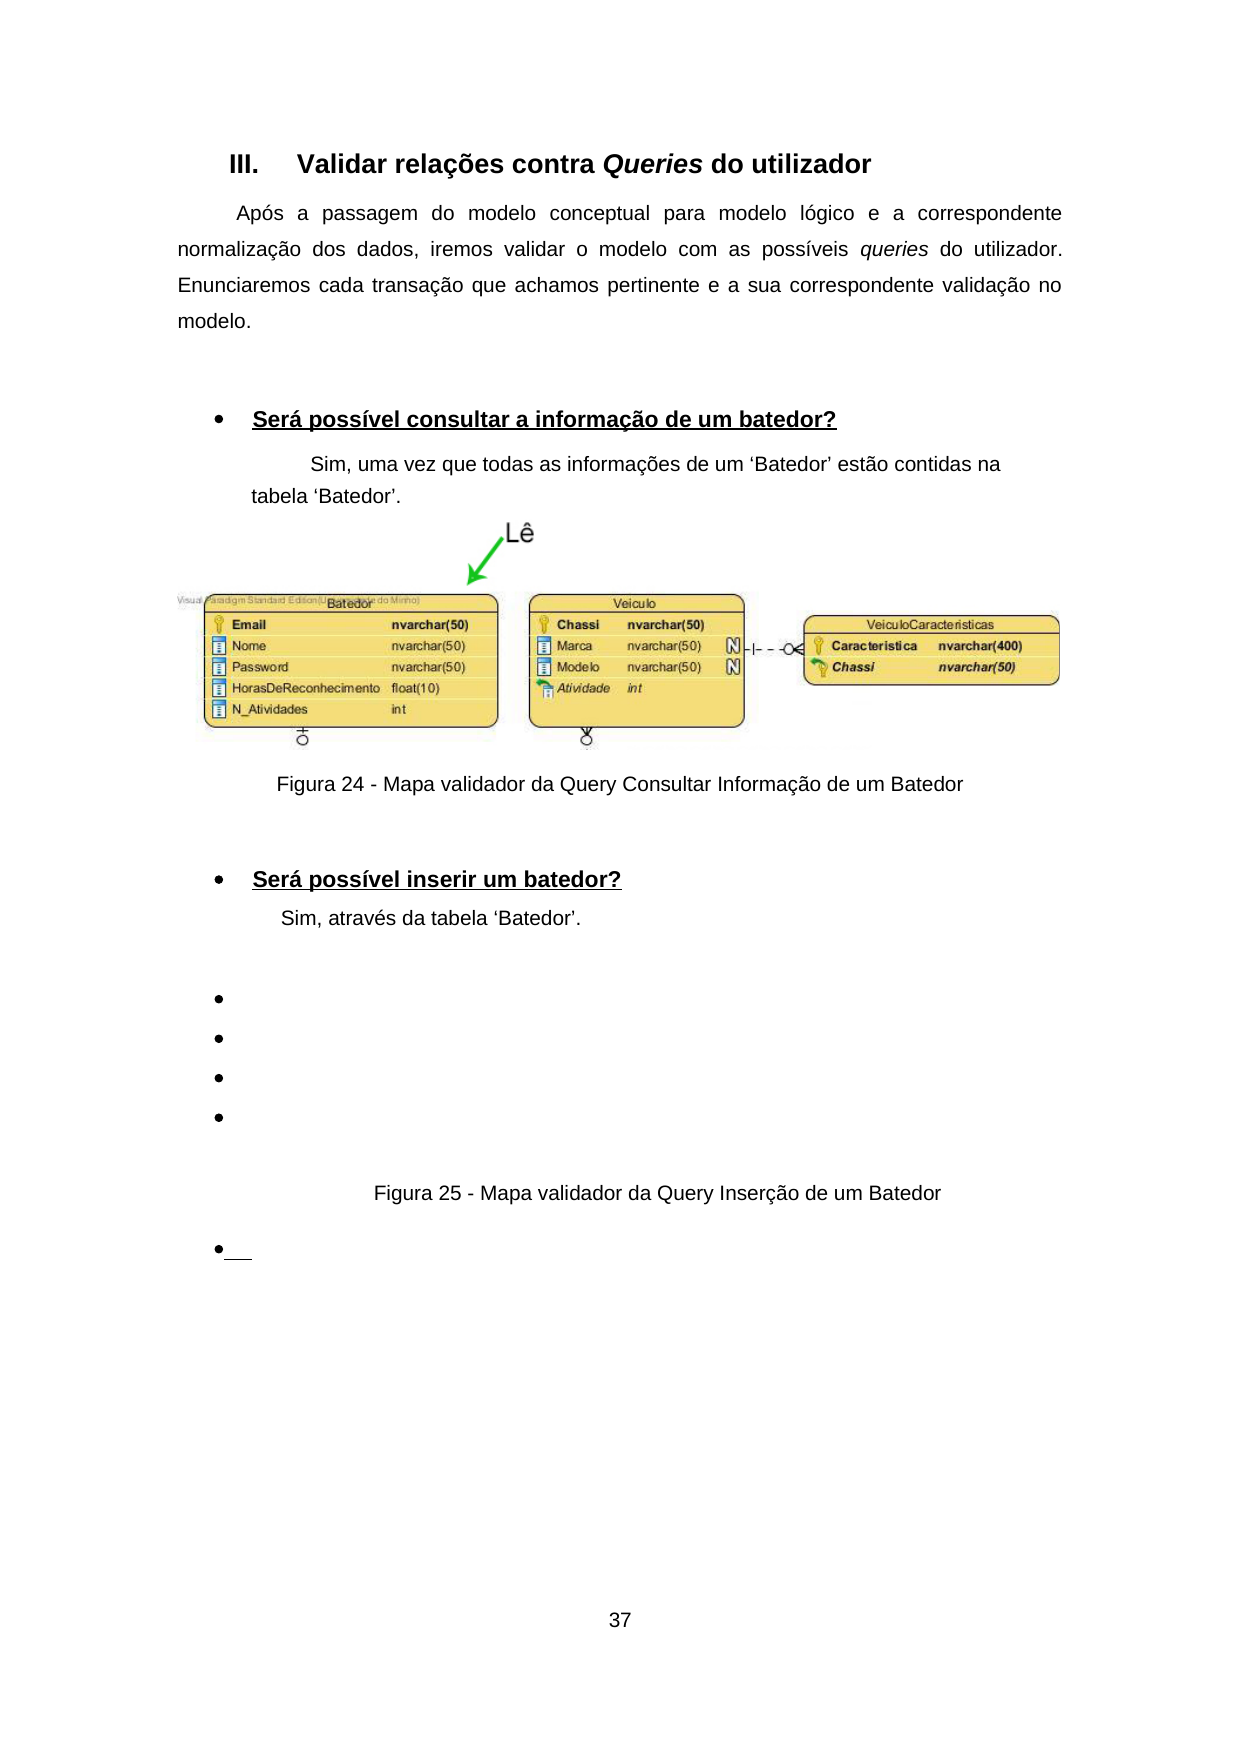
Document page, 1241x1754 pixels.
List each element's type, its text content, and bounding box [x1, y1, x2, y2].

picture [177, 509, 1060, 750]
text Sim, uma vez que todas as informações de um ‘Batedor’ estão contidas na tabela ‘Batedor’. [251, 445, 1063, 507]
list Será possível inserir um batedor? [215, 866, 1063, 893]
text Após a passagem do modelo conceptual para modelo lógico e a correspondente normalização dos dados, iremos validar o modelo com as possíveis queries do utilizador. Enunciaremos cada transação que achamos pertinente e a sua correspondente validação no modelo. [177, 201, 1063, 333]
subtitle Validar relações contra Queries do utilizador [259, 148, 1063, 179]
list Será possível consultar a informação de um batedor? [215, 406, 1063, 432]
text Sim, através da tabela ‘Batedor’. [215, 906, 1063, 930]
